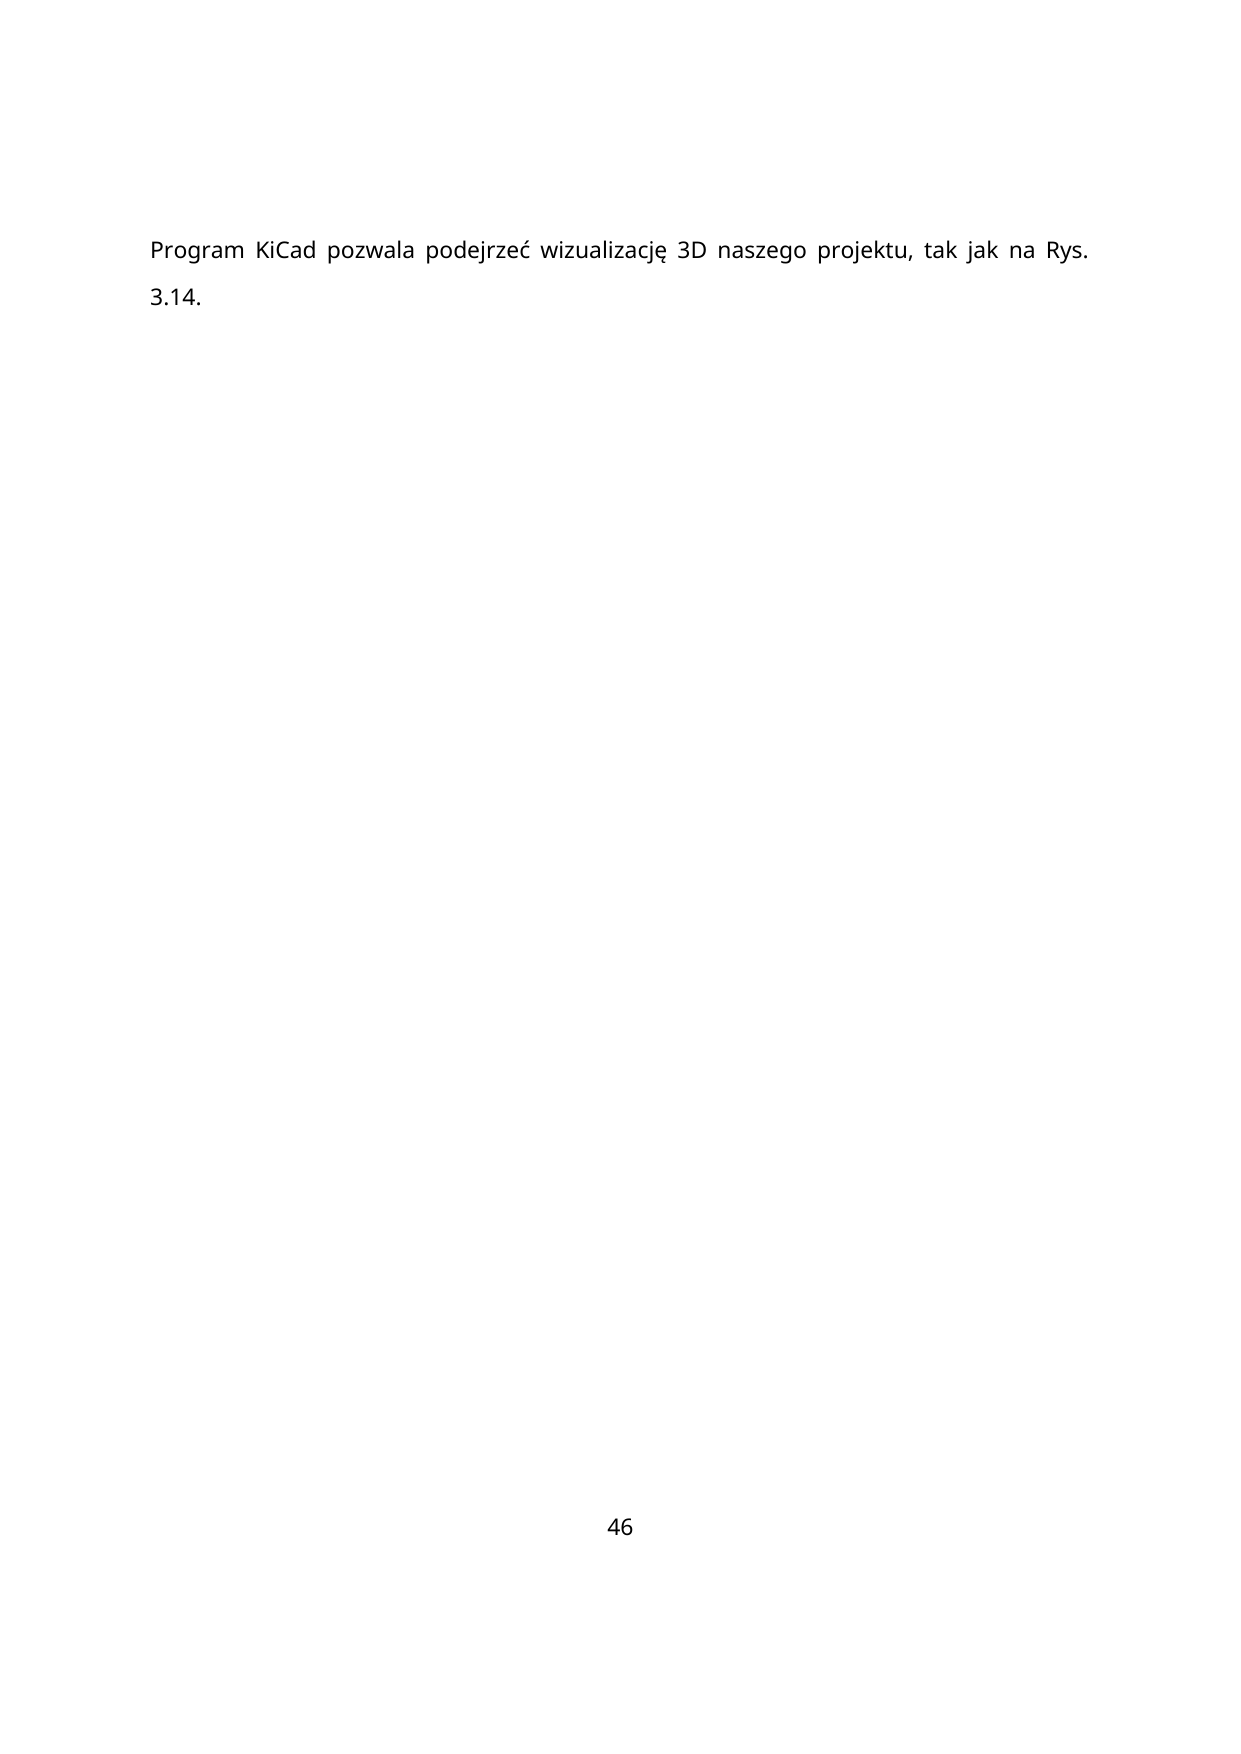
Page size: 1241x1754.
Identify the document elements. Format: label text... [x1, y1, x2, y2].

text Program KiCad pozwala podejrzeć wizualizację 3D naszego projektu, tak jak na Rys. 3.14. [150, 234, 1090, 312]
